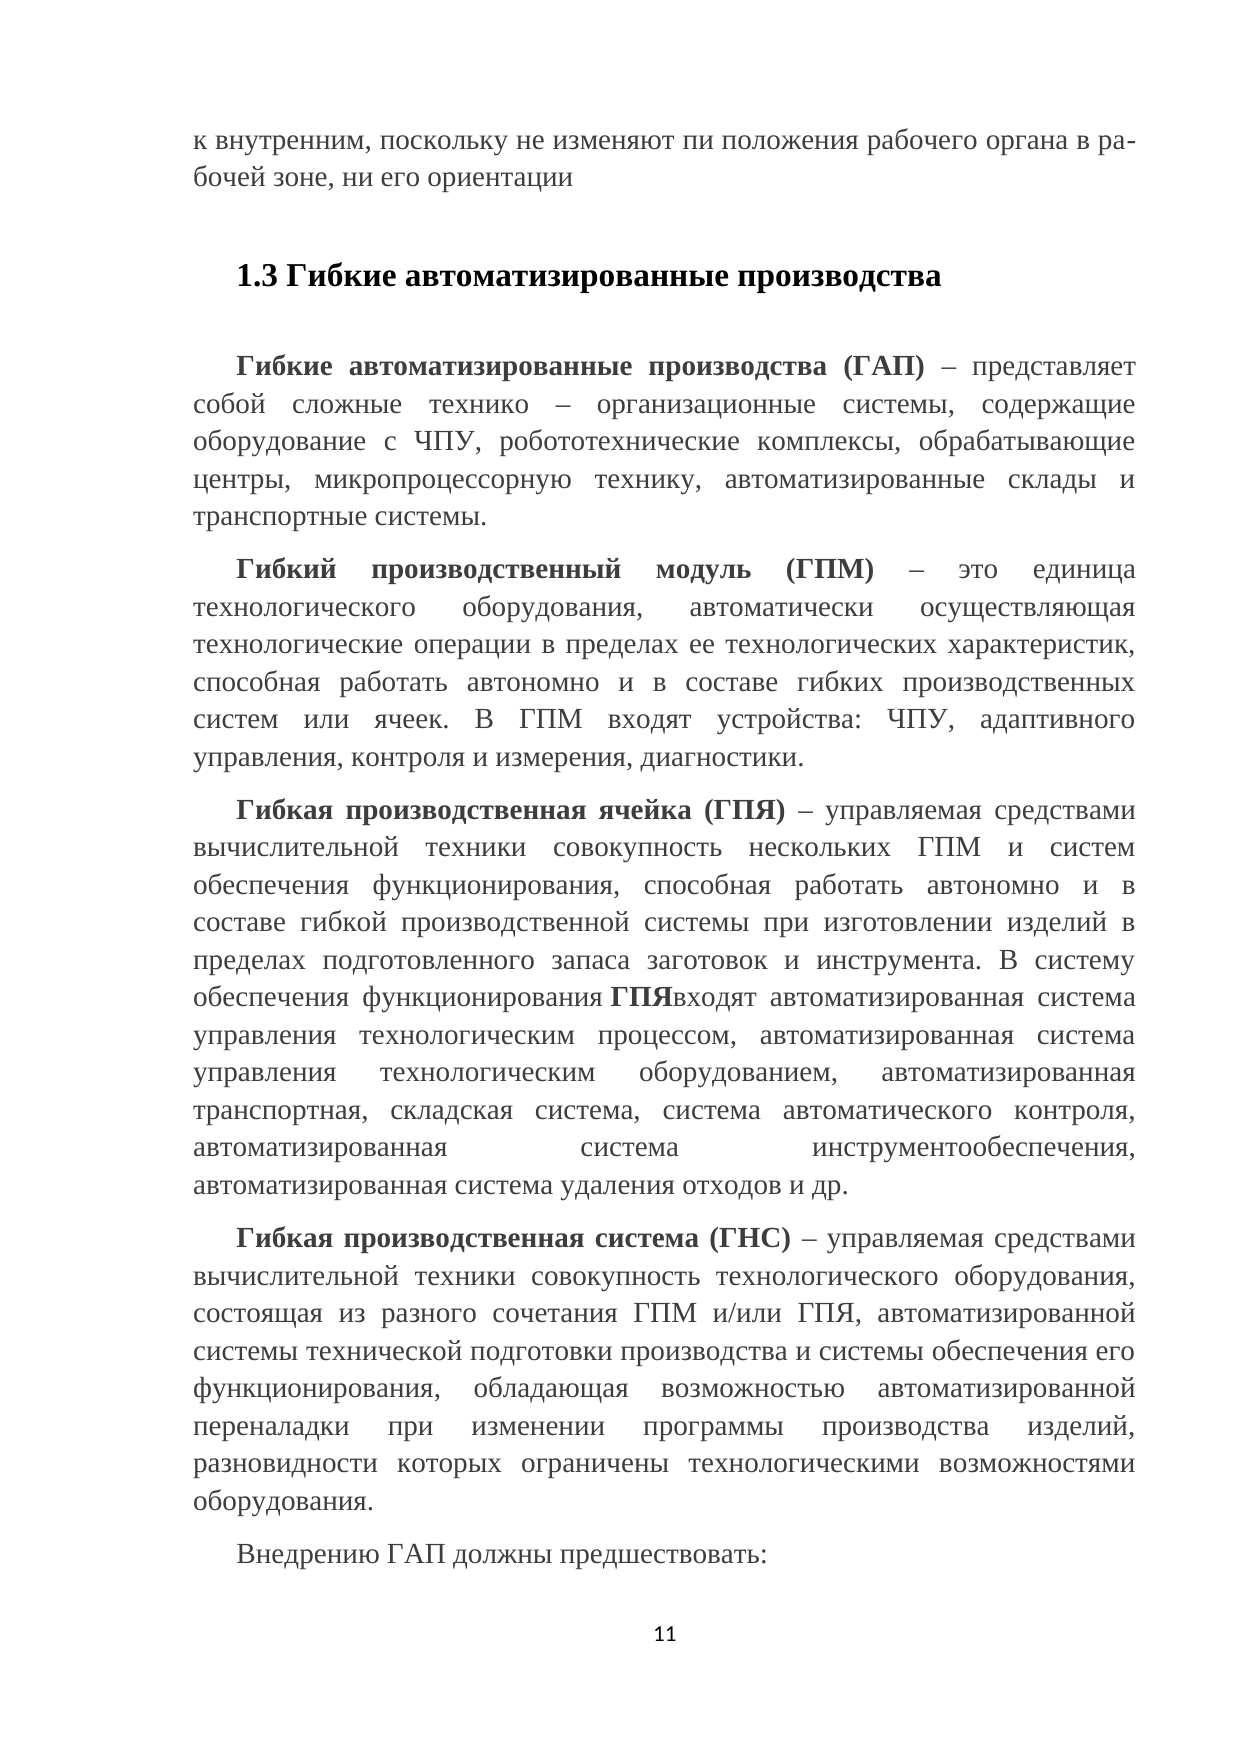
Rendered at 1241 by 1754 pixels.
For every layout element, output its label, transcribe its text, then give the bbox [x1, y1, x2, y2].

text Внедрению ГАП должны предшествовать: [193, 1532, 1136, 1569]
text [193, 118, 1136, 193]
text Гибкая производственная система (ГНС) – управляемая средствами вычислительной техники совокупность технологического оборудования, состоящая из разного сочетания ГПМ и/или ГПЯ, автоматизированной системы технической подготовки производства и системы обеспечения его функционирования, обладающая возможностью автоматизированной переналадки при изменении программы производства изделий, разновидности которых ограничены технологическими возможностями оборудования. [193, 1216, 1136, 1516]
text Гибкие автоматизированные производства (ГАП) – представляет собой сложные технико – организационные системы, содержащие оборудование с ЧПУ, робототехнические комплексы, обрабатывающие центры, микропроцессорную технику, автоматизированные склады и транспортные системы. [193, 344, 1136, 532]
text Гибкая производственная ячейка (ГПЯ) – управляемая средствами вычислительной техники совокупность нескольких ГПМ и систем обеспечения функционирования, способная работать автономно и в составе гибкой производственной системы при изготовлении изделий в пределах подготовленного запаса заготовок и инструмента. В систему обеспечения функционирования ГПЯвходят автоматизированная система управления технологическим процессом, автоматизированная система управления технологическим оборудованием, автоматизированная транспортная, складская система, система автоматического контроля, автоматизированная система инструментообеспечения, автоматизированная система удаления отходов и др. [193, 788, 1136, 1201]
text Гибкий производственный модуль (ГПМ) – это единица технологического оборудования, автоматически осуществляющая технологические операции в пределах ее технологических характеристик, способная работать автономно и в составе гибких производственных систем или ячеек. В ГПМ входят устройства: ЧПУ, адаптивного управления, контроля и измерения, диагностики. [193, 547, 1136, 772]
subtitle 1.3 Гибкие автоматизированные производства [177, 256, 1152, 294]
